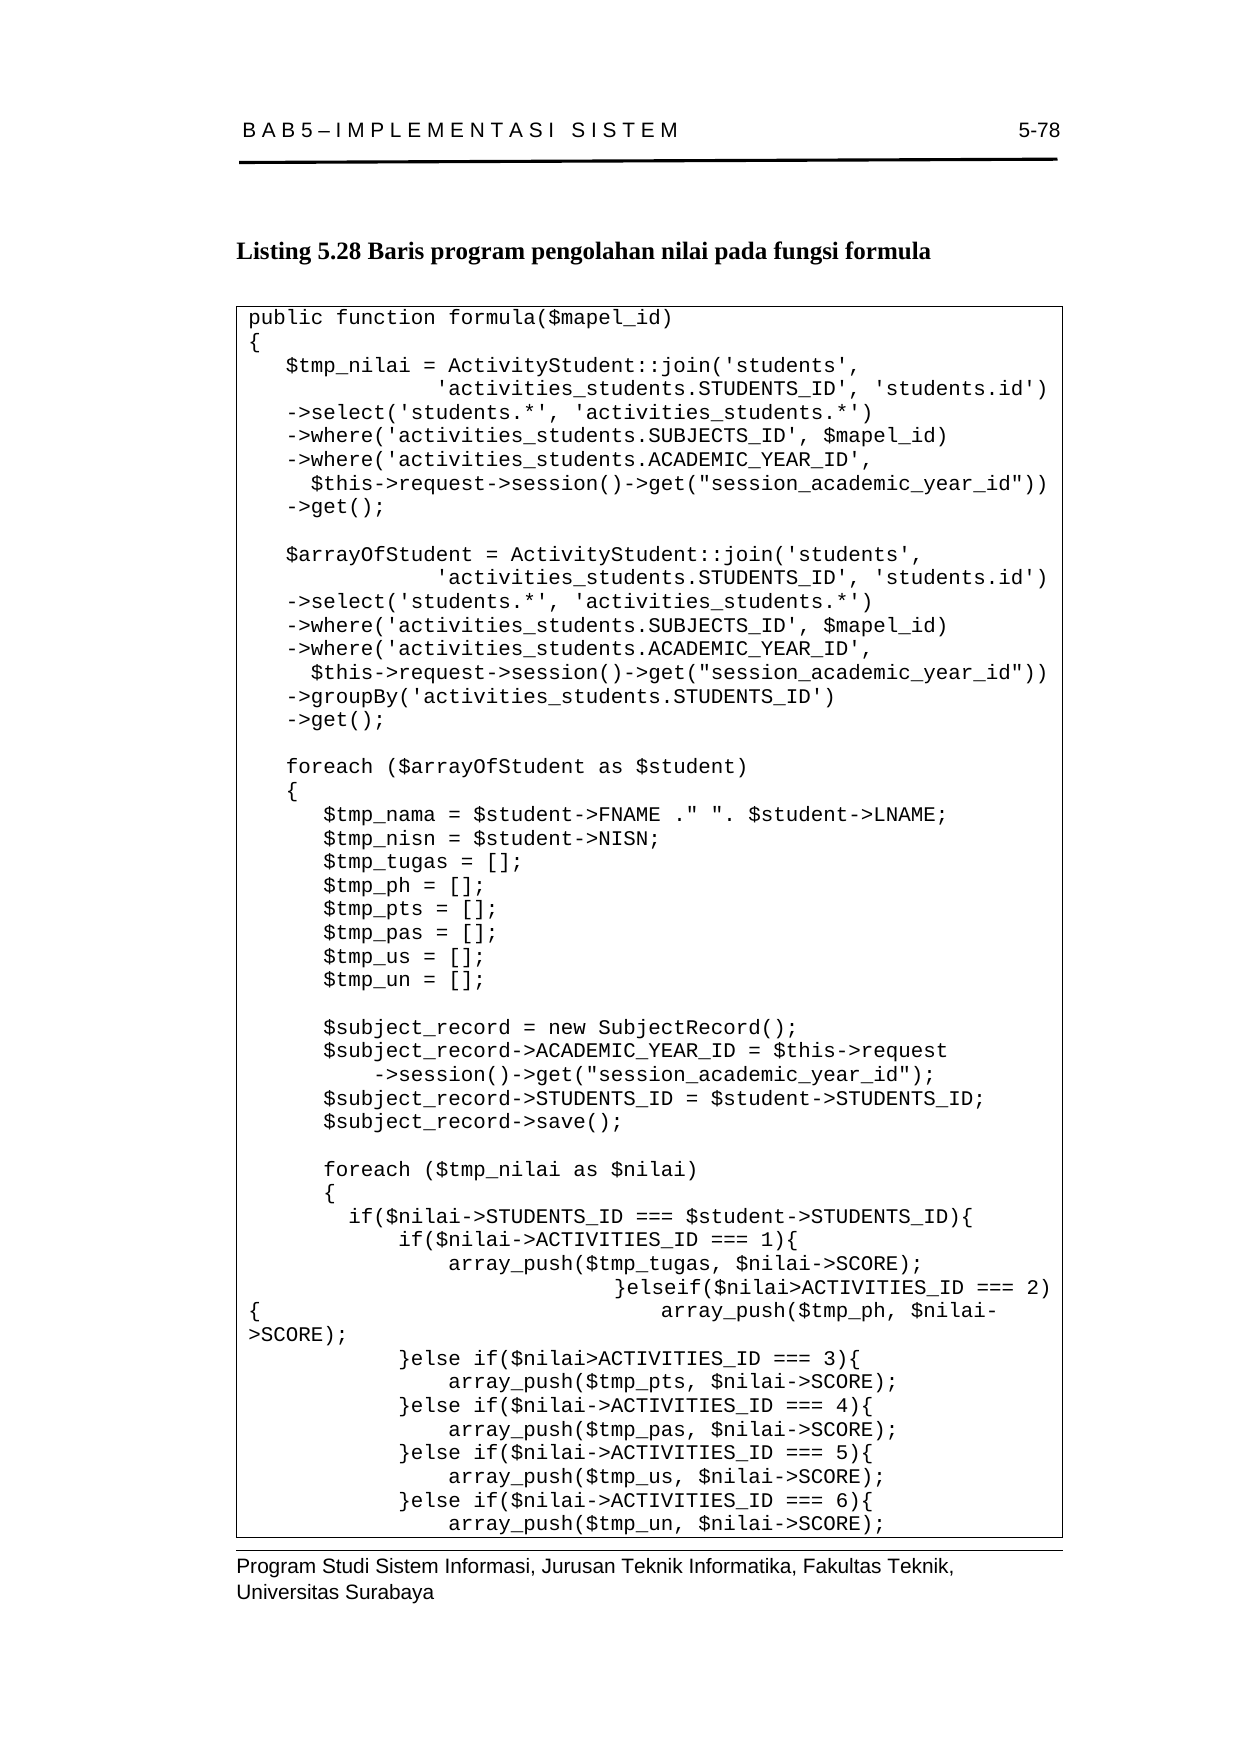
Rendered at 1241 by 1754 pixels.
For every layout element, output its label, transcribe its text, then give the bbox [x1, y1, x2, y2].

text Listing 5.28 Baris program pengolahan nilai pada fungsi formula [236, 236, 1063, 265]
